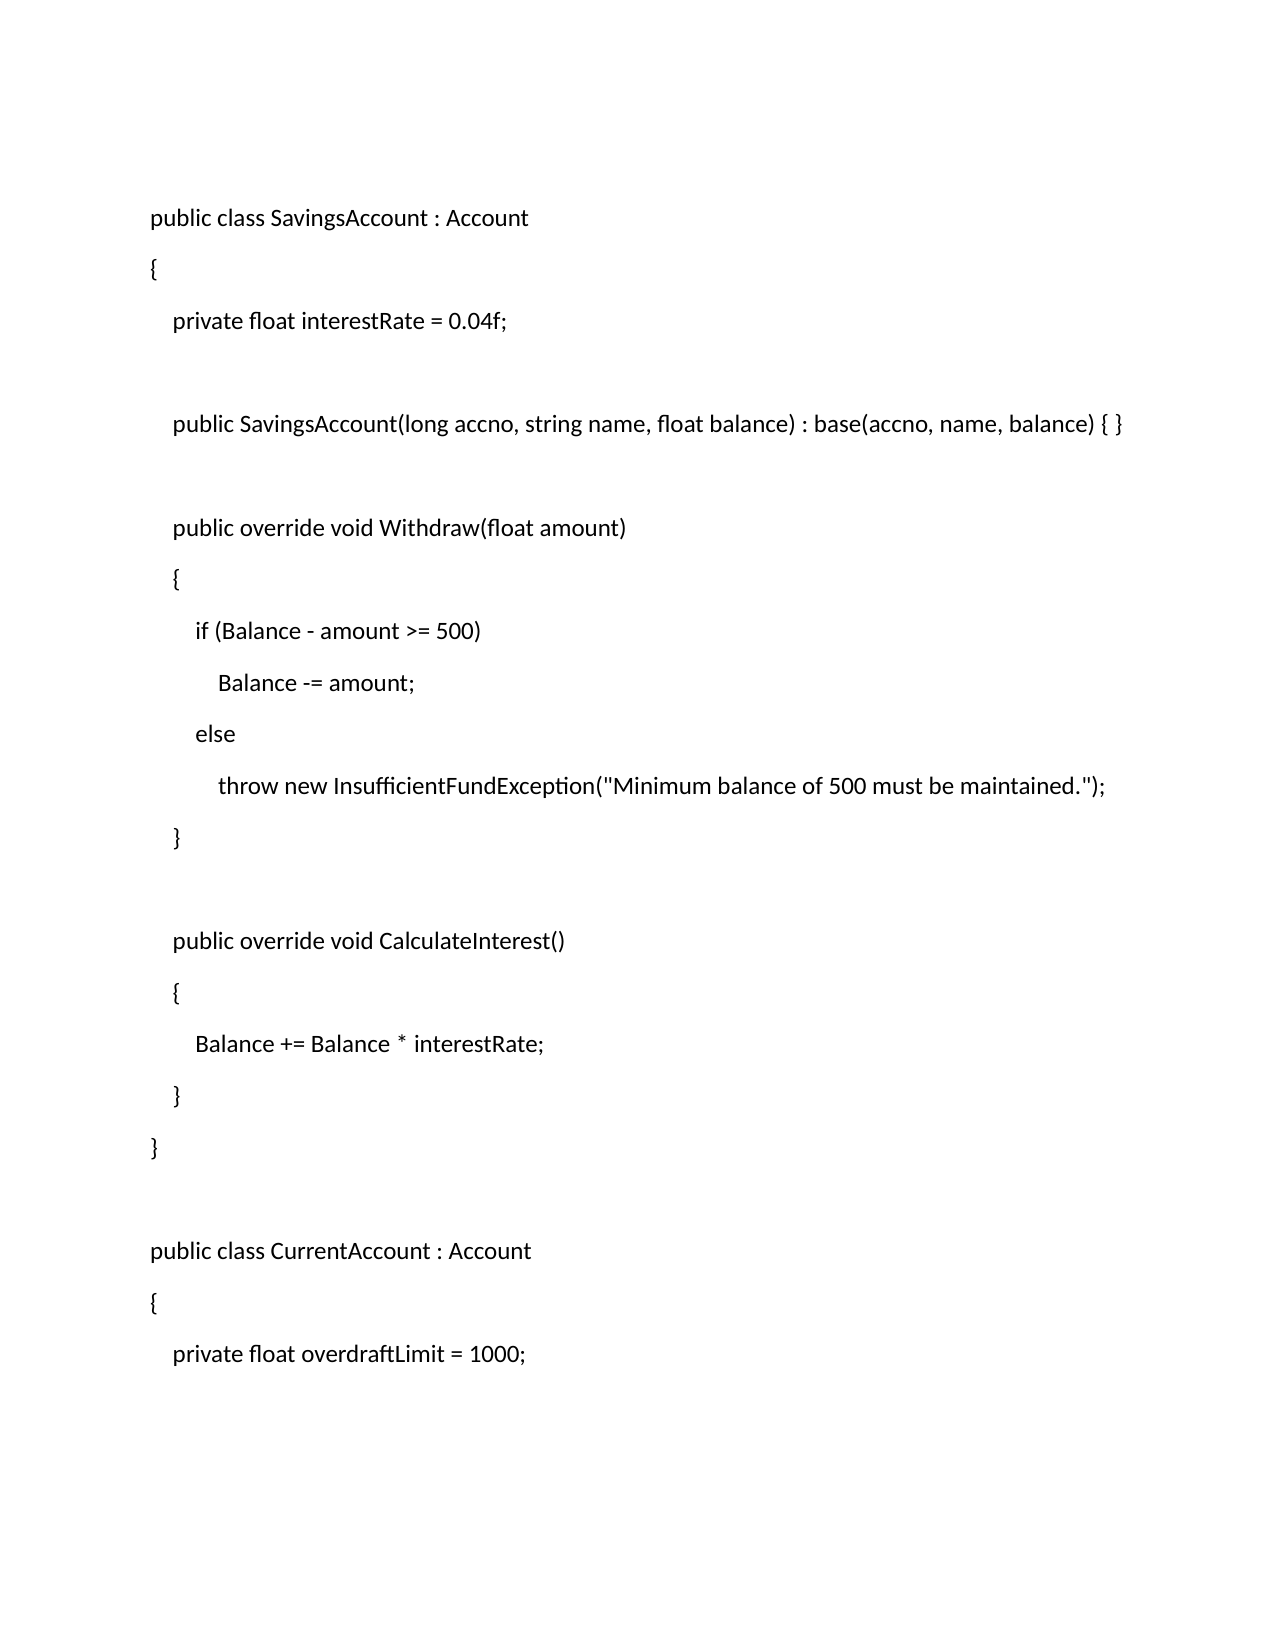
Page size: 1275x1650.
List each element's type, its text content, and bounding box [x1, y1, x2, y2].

text { [150, 563, 1125, 594]
text if (Balance - amount >= 500) [150, 615, 1125, 646]
text public class CurrentAccount : Account [150, 1235, 1125, 1266]
text public SavingsAccount(long accno, string name, float balance) : base(accno, name, balance) { } [150, 408, 1125, 439]
text } [150, 1080, 1125, 1111]
text private float interestRate = 0.04f; [150, 305, 1125, 336]
text { [150, 1287, 1125, 1317]
text Balance -= amount; [150, 667, 1125, 697]
text public override void Withdraw(float amount) [150, 512, 1125, 542]
text public class SavingsAccount : Account [150, 202, 1125, 232]
text { [150, 253, 1125, 284]
text } [150, 1132, 1125, 1162]
text private float overdraftLimit = 1000; [150, 1338, 1125, 1369]
text } [150, 822, 1125, 852]
text else [150, 718, 1125, 749]
text Balance += Balance * interestRate; [150, 1028, 1125, 1059]
text throw new InsufficientFundException("Minimum balance of 500 must be maintained."); [150, 770, 1125, 801]
text public override void CalculateInterest() [150, 925, 1125, 956]
text { [150, 977, 1125, 1007]
